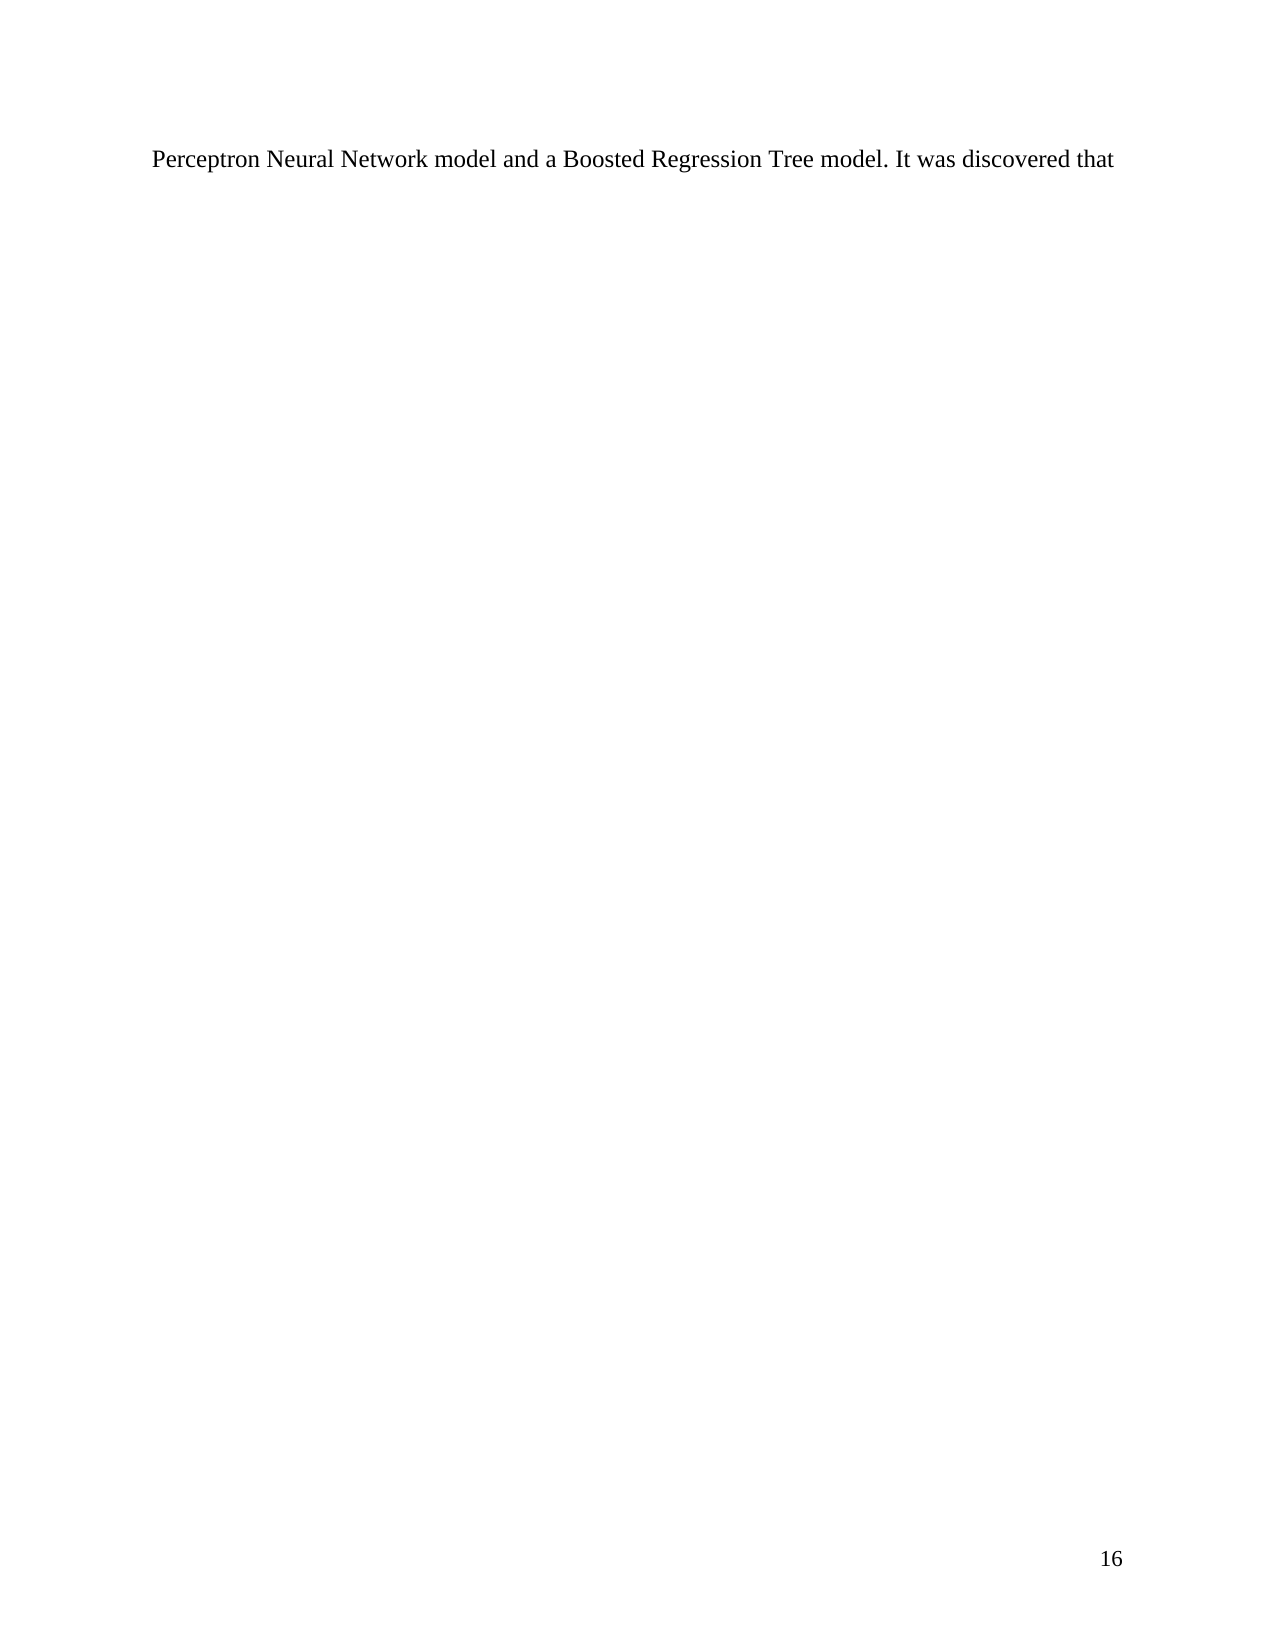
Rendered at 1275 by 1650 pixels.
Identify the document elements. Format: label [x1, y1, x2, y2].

text [152, 144, 1126, 172]
